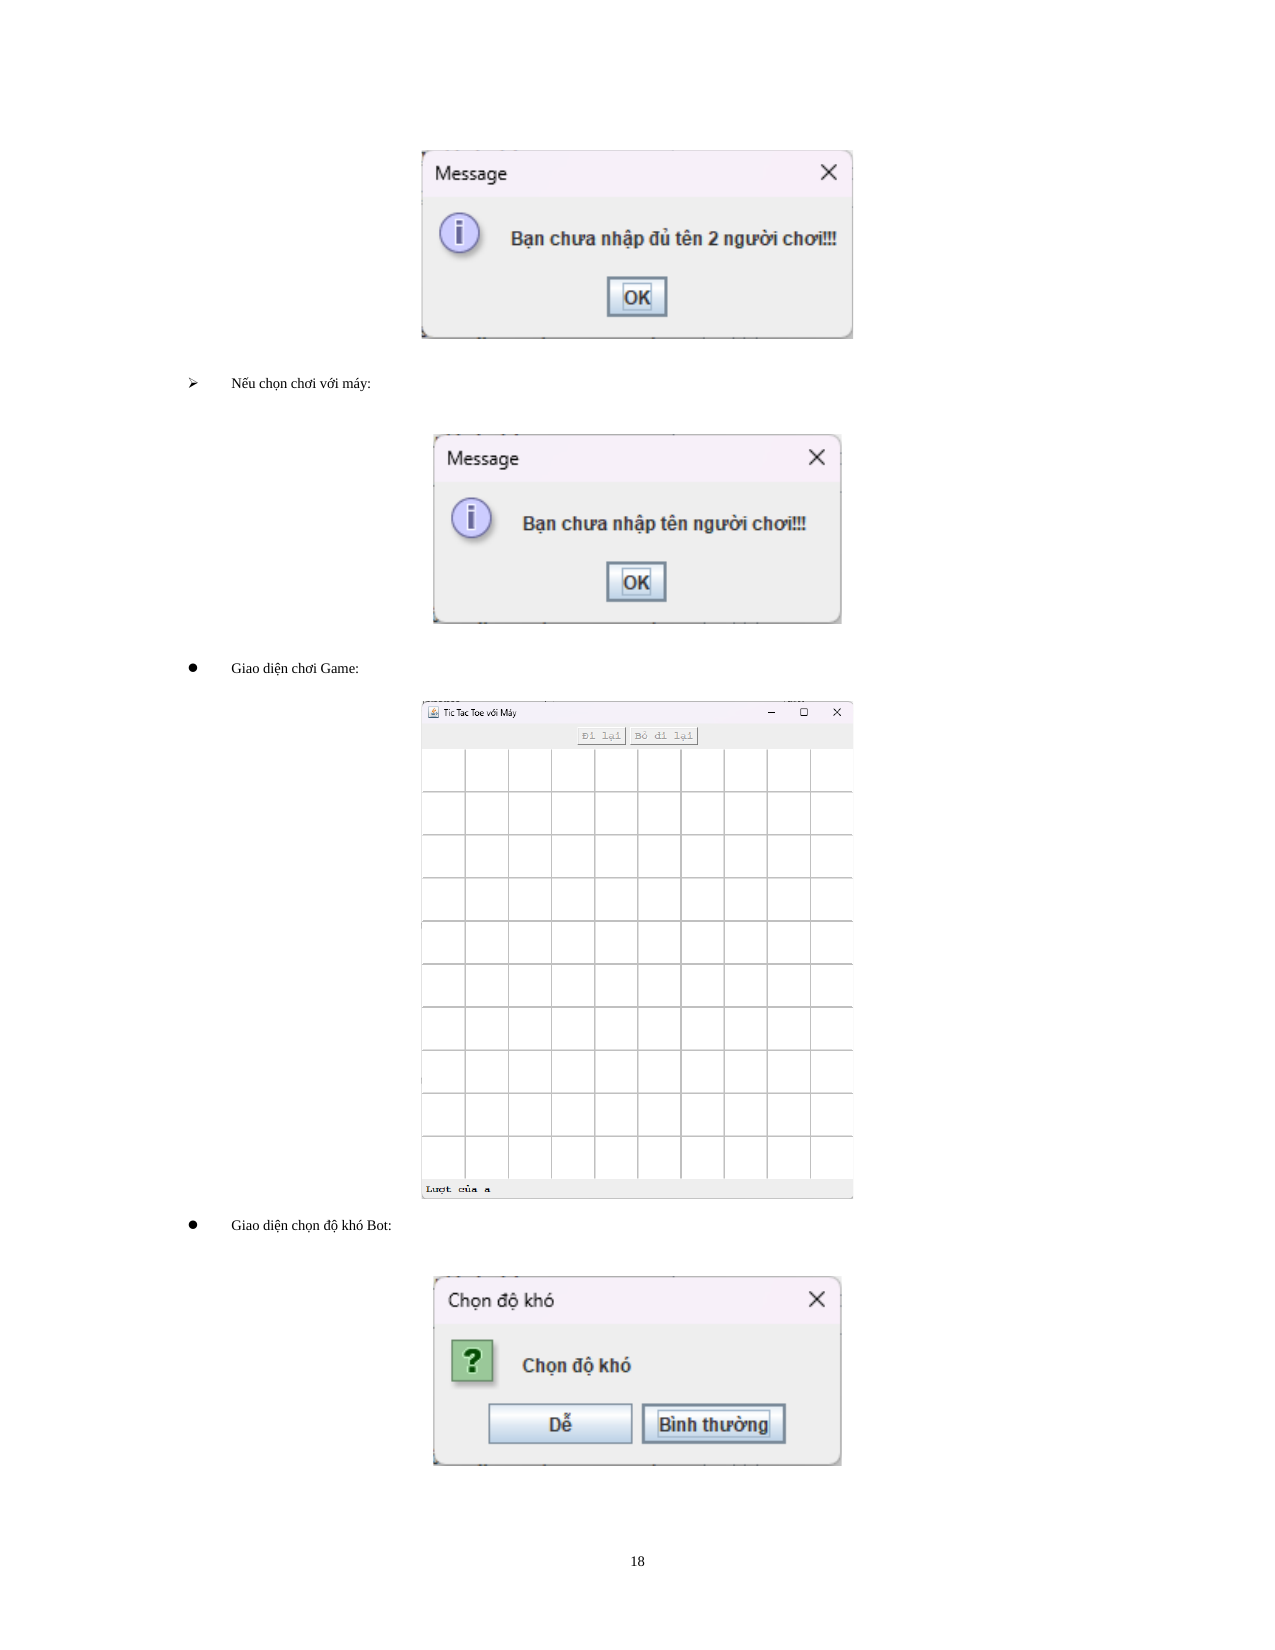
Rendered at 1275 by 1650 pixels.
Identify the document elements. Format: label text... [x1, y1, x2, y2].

list Giao diện chơi Game: [187, 647, 1087, 676]
list Giao diện chọn độ khó Bot: [187, 1204, 1087, 1233]
picture [421, 150, 854, 339]
picture [433, 1276, 842, 1466]
picture [421, 701, 854, 1199]
picture [433, 434, 842, 624]
list Nếu chọn chơi với máy: [187, 363, 1087, 391]
